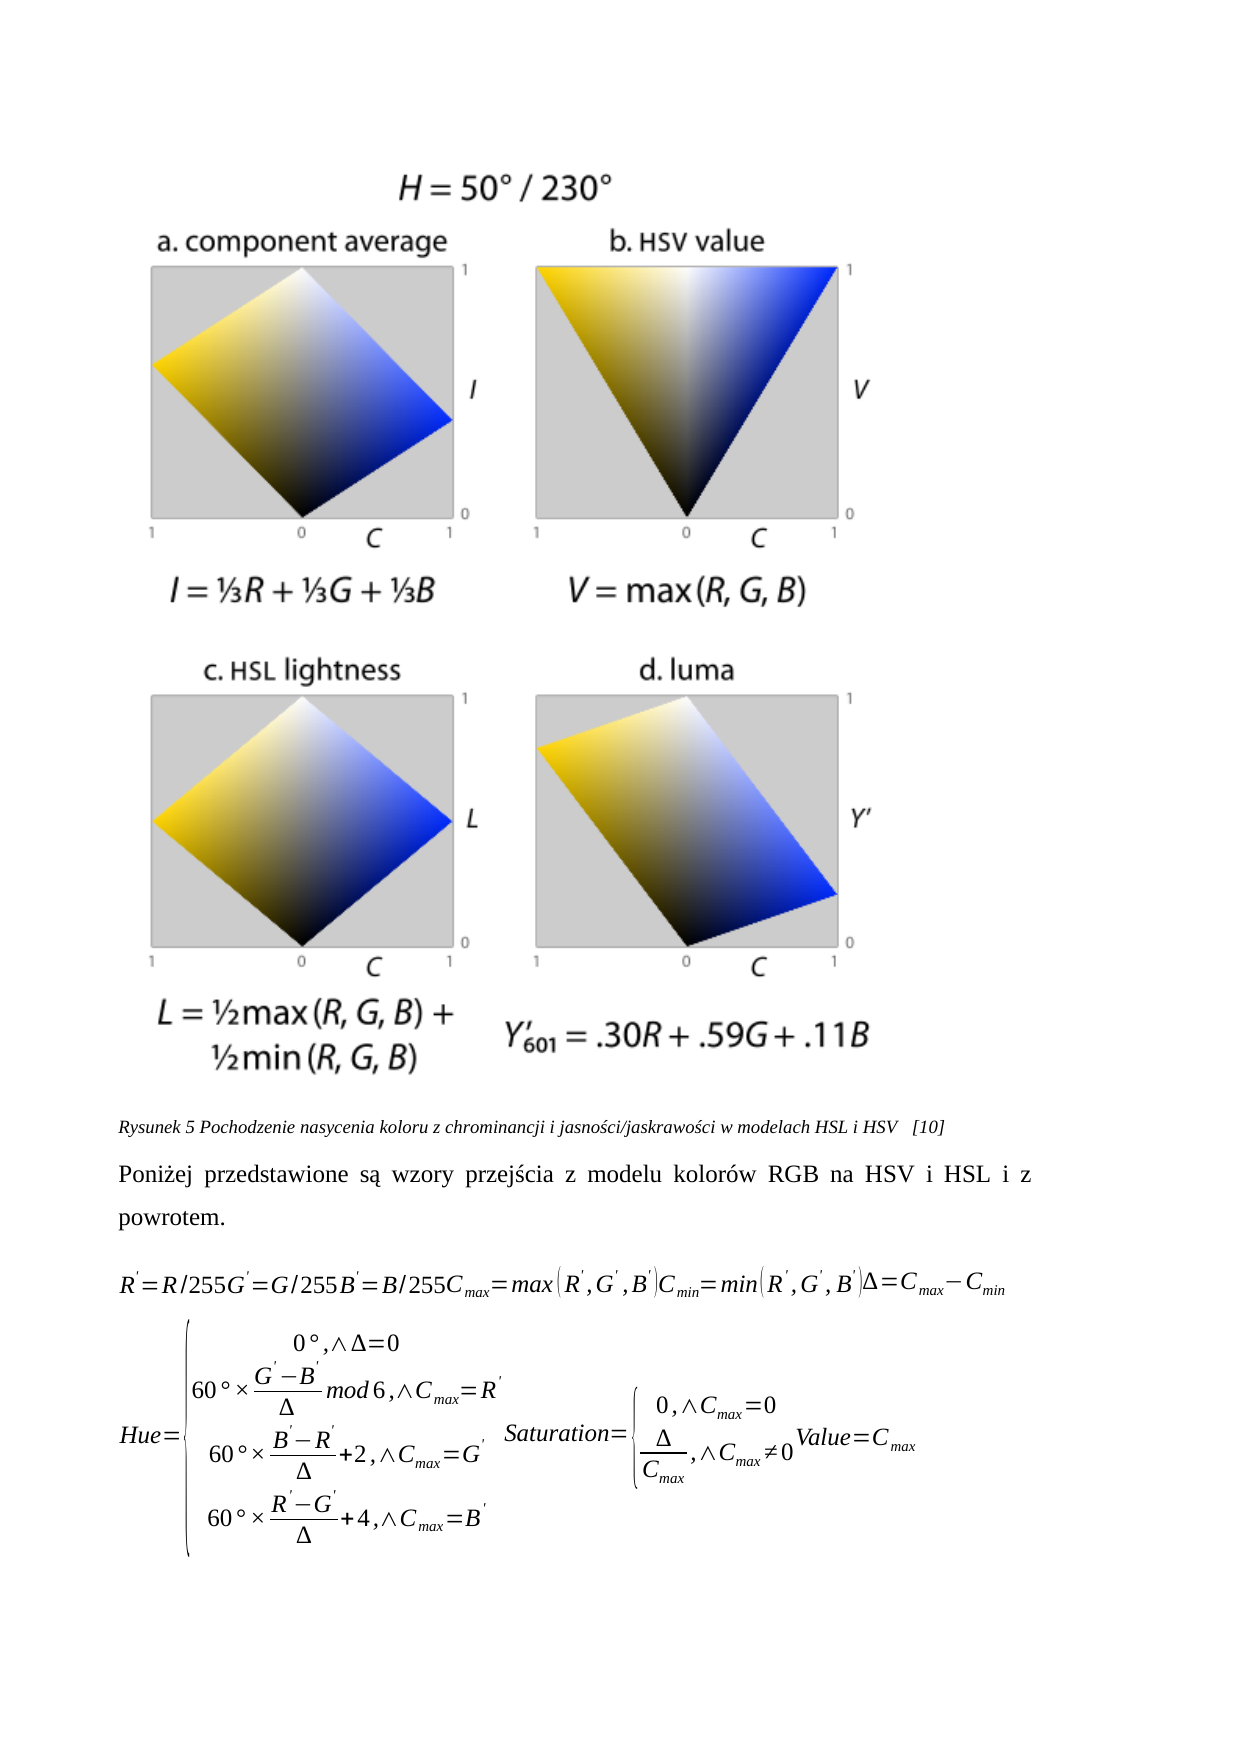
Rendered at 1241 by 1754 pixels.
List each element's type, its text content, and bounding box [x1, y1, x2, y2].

text Poniżej przedstawione są wzory przejścia z modelu kolorów RGB na HSV i HSL i z powrotem. [118, 1159, 1033, 1231]
text Rysunek Pochodzenie nasycenia koloru z chrominancji i jasności/jaskrawości w modelach HSL i HSV [118, 1116, 1033, 1138]
picture [118, 147, 900, 1086]
